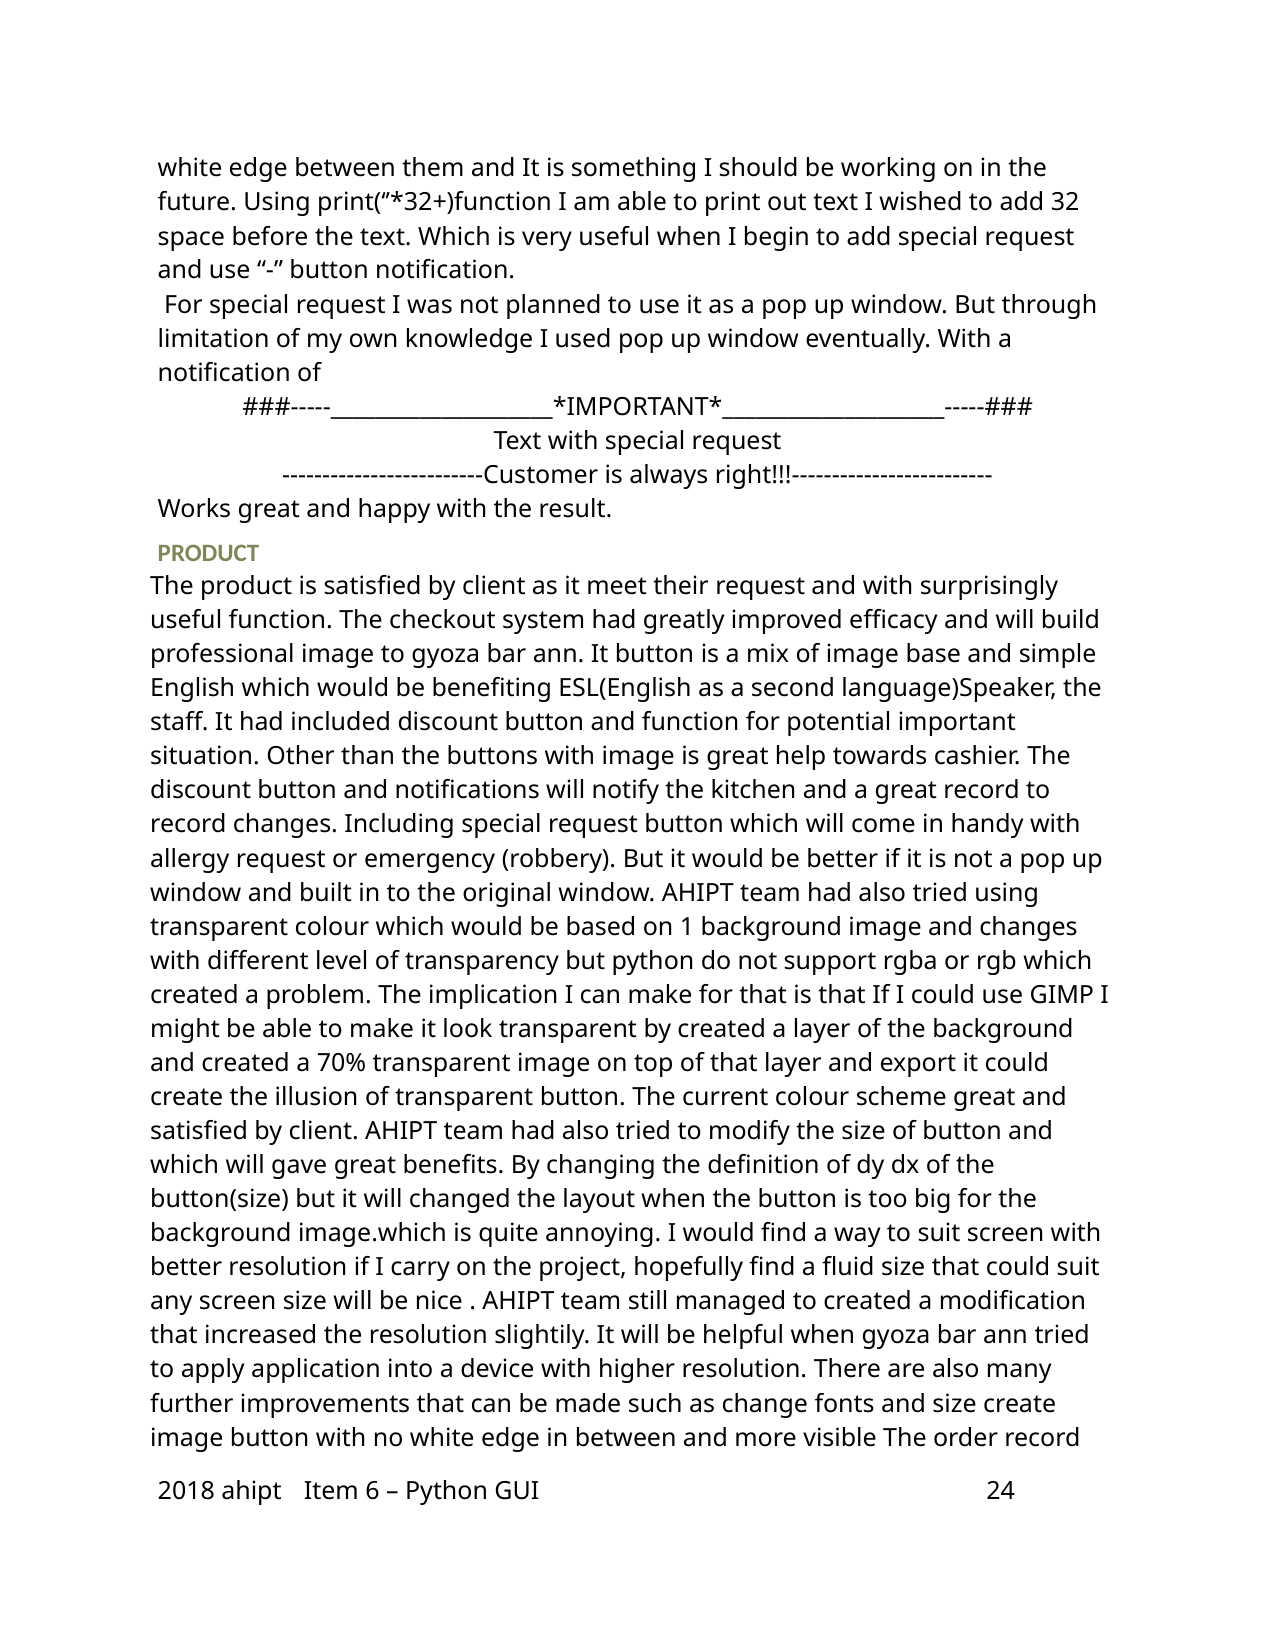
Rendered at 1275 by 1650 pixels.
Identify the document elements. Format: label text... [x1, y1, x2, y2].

text Works great and happy with the result. [157, 491, 1117, 525]
text Text with special request [157, 422, 1117, 457]
text ###-----____________________*IMPORTANT*____________________-----### [157, 388, 1117, 422]
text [150, 568, 1117, 1453]
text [157, 150, 1117, 286]
text For special request I was not planned to use it as a pop up window. But through limitation of my own knowledge I used pop up window eventually. With a notification of [157, 286, 1117, 388]
text -------------------------Customer is always right!!!------------------------- [157, 457, 1117, 491]
subtitle product [157, 537, 1117, 568]
